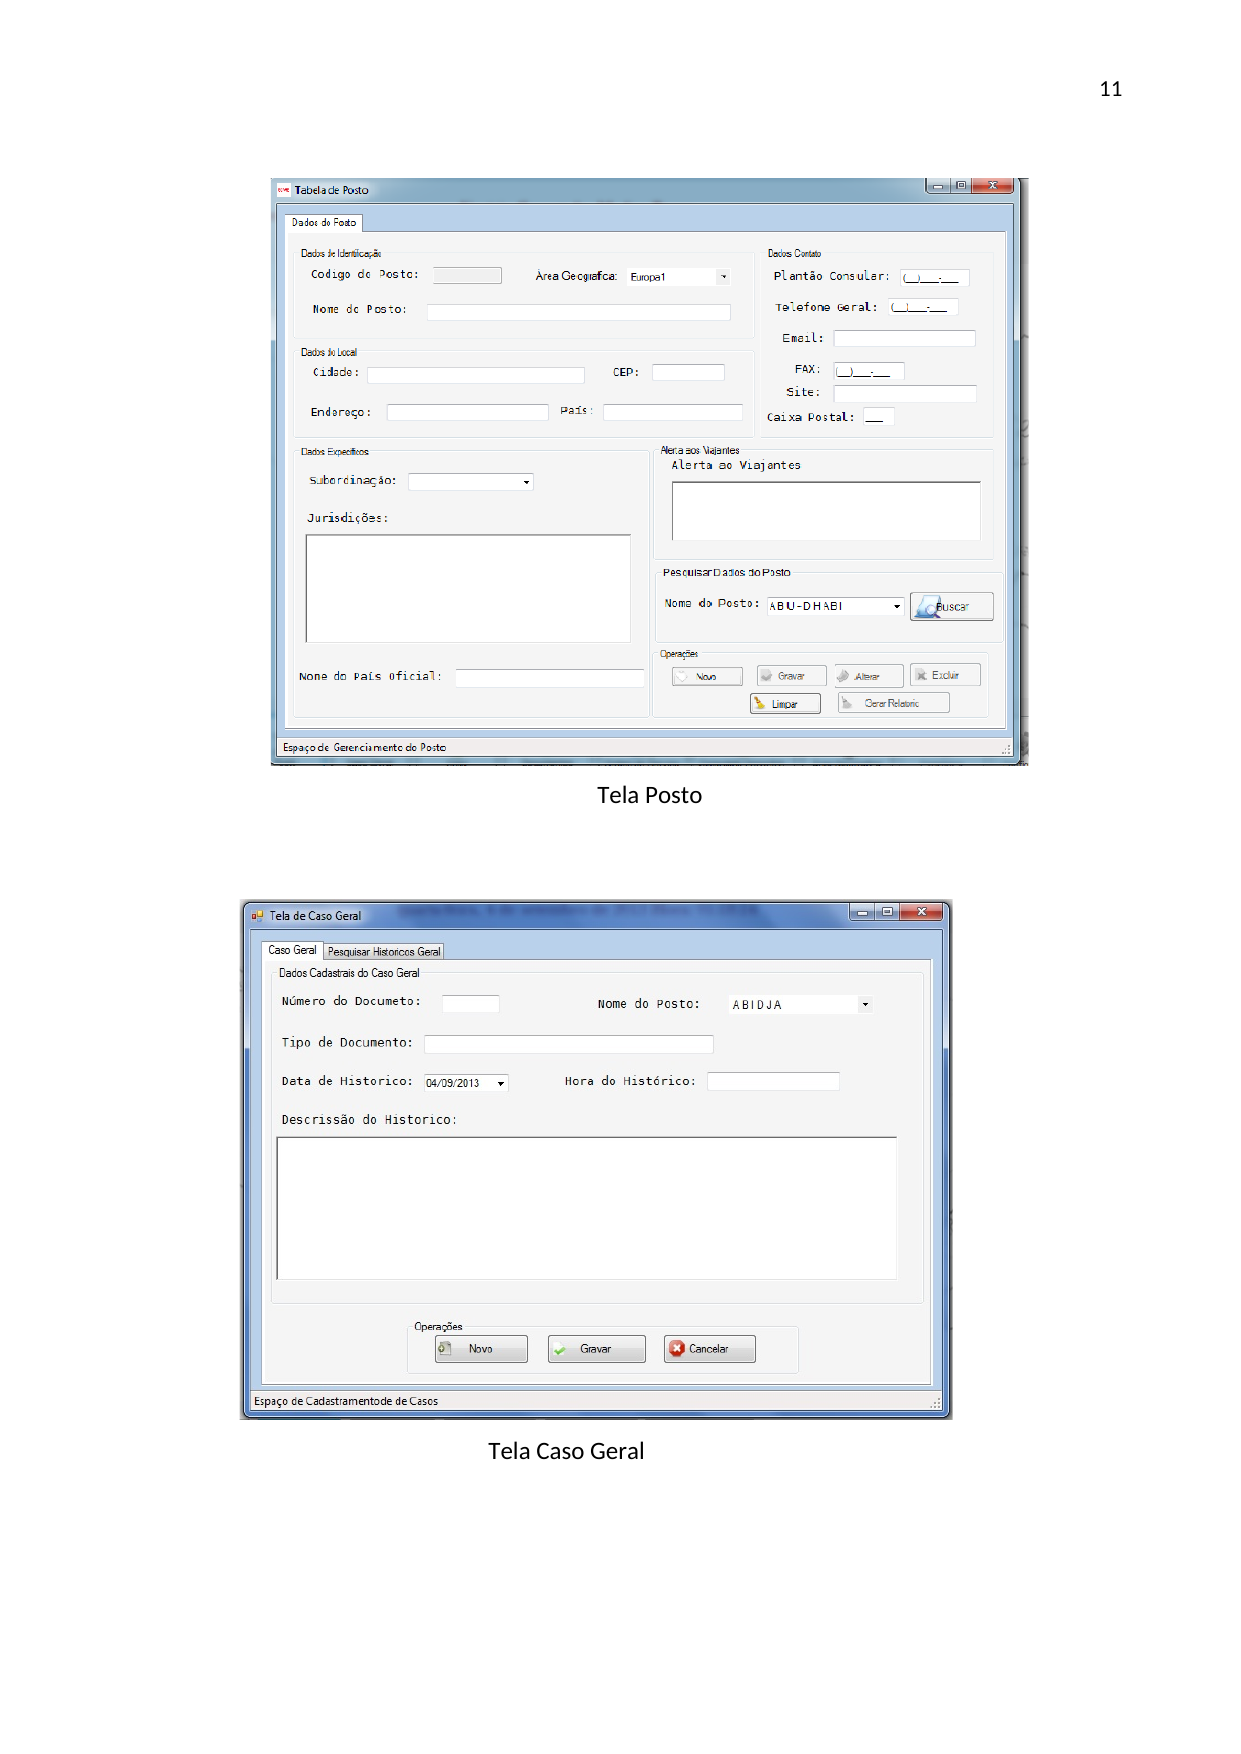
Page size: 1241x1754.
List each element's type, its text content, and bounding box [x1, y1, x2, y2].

picture [239, 899, 953, 1420]
picture [270, 177, 1029, 766]
text Tela Caso Geral [177, 1435, 1122, 1466]
text Tela Posto [177, 779, 1122, 810]
